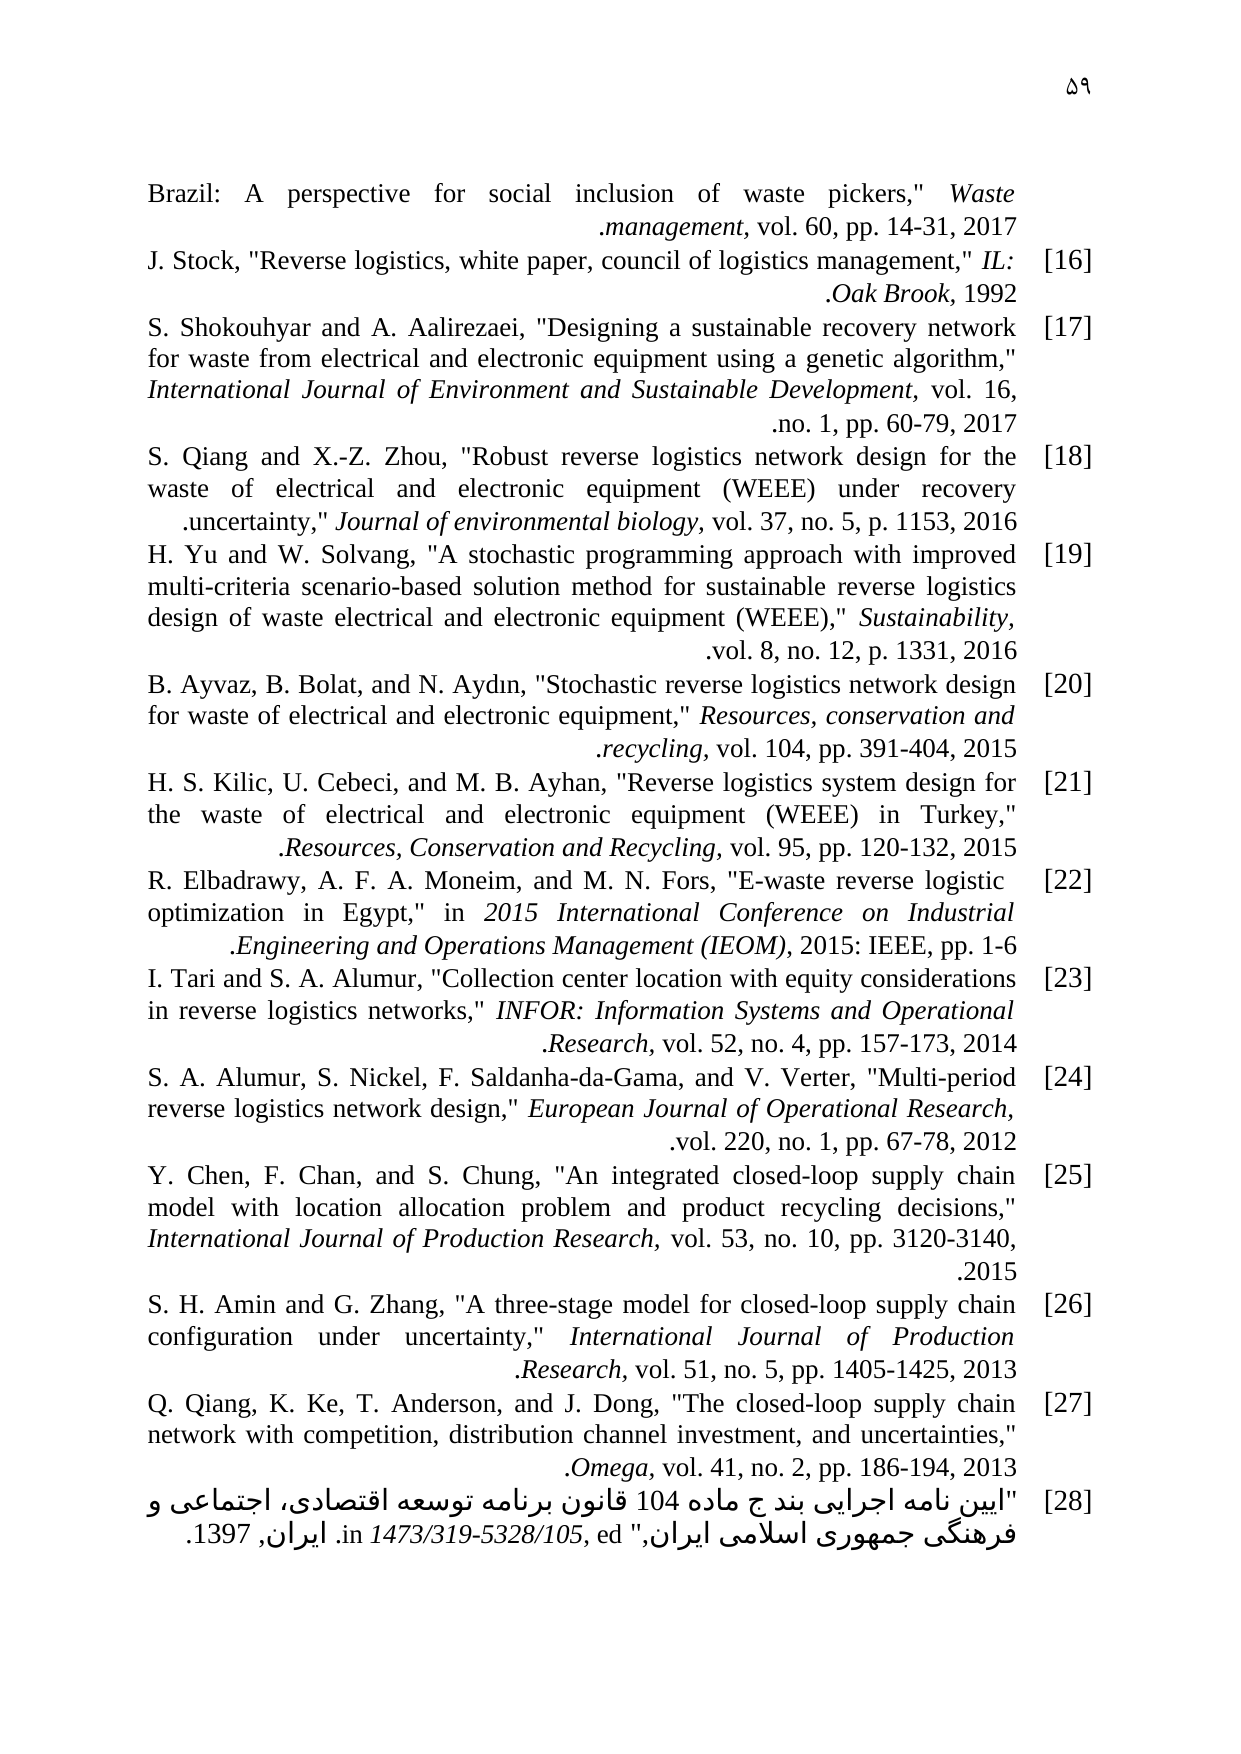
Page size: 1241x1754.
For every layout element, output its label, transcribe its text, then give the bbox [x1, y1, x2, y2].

text [23] I. Tari and S. A. Alumur, "Collection center location with equity considerations in reverse logistics networks," INFOR: Information Systems and Operational Research, vol. 52, no. 4, pp. 157-173, 2014. [148, 961, 1092, 1059]
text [148, 177, 1092, 242]
text [28] "ایین نامه اجرایی بند ج ماده 104 قانون برنامه توسعه اقتصادی، اجتماعی و فرهنگی جمهوری اسلامی ایران," in 1473/319-5328/105, ed. ایران, 1397. [148, 1483, 1092, 1550]
text [22] R. Elbadrawy, A. F. A. Moneim, and M. N. Fors, "E-waste reverse logistic optimization in Egypt," in 2015 International Conference on Industrial Engineering and Operations Management (IEOM), 2015: IEEE, pp. 1-6. [148, 862, 1092, 961]
text [25] Y. Chen, F. Chan, and S. Chung, "An integrated closed-loop supply chain model with location allocation problem and product recycling decisions," International Journal of Production Research, vol. 53, no. 10, pp. 3120-3140, 2015. [148, 1157, 1092, 1286]
text [18] S. Qiang and X.-Z. Zhou, "Robust reverse logistics network design for the waste of electrical and electronic equipment (WEEE) under recovery uncertainty," Journal of environmental biology, vol. 37, no. 5, p. 1153, 2016. [148, 438, 1092, 537]
text [26] S. H. Amin and G. Zhang, "A three-stage model for closed-loop supply chain configuration under uncertainty," International Journal of Production Research, vol. 51, no. 5, pp. 1405-1425, 2013. [148, 1286, 1092, 1385]
text [24] S. A. Alumur, S. Nickel, F. Saldanha-da-Gama, and V. Verter, "Multi-period reverse logistics network design," European Journal of Operational Research, vol. 220, no. 1, pp. 67-78, 2012. [148, 1059, 1092, 1157]
text [16] J. Stock, "Reverse logistics, white paper, council of logistics management," IL: Oak Brook, 1992. [148, 242, 1092, 309]
text [17] S. Shokouhyar and A. Aalirezaei, "Designing a sustainable recovery network for waste from electrical and electronic equipment using a genetic algorithm," International Journal of Environment and Sustainable Development, vol. 16, no. 1, pp. 60-79, 2017. [148, 309, 1092, 438]
text [19] H. Yu and W. Solvang, "A stochastic programming approach with improved multi-criteria scenario-based solution method for sustainable reverse logistics design of waste electrical and electronic equipment (WEEE)," Sustainability, vol. 8, no. 12, p. 1331, 2016. [148, 537, 1092, 666]
text [27] Q. Qiang, K. Ke, T. Anderson, and J. Dong, "The closed-loop supply chain network with competition, distribution channel investment, and uncertainties," Omega, vol. 41, no. 2, pp. 186-194, 2013. [148, 1385, 1092, 1483]
text [21] H. S. Kilic, U. Cebeci, and M. B. Ayhan, "Reverse logistics system design for the waste of electrical and electronic equipment (WEEE) in Turkey," Resources, Conservation and Recycling, vol. 95, pp. 120-132, 2015. [148, 764, 1092, 862]
text [20] B. Ayvaz, B. Bolat, and N. Aydın, "Stochastic reverse logistics network design for waste of electrical and electronic equipment," Resources, conservation and recycling, vol. 104, pp. 391-404, 2015. [148, 666, 1092, 764]
